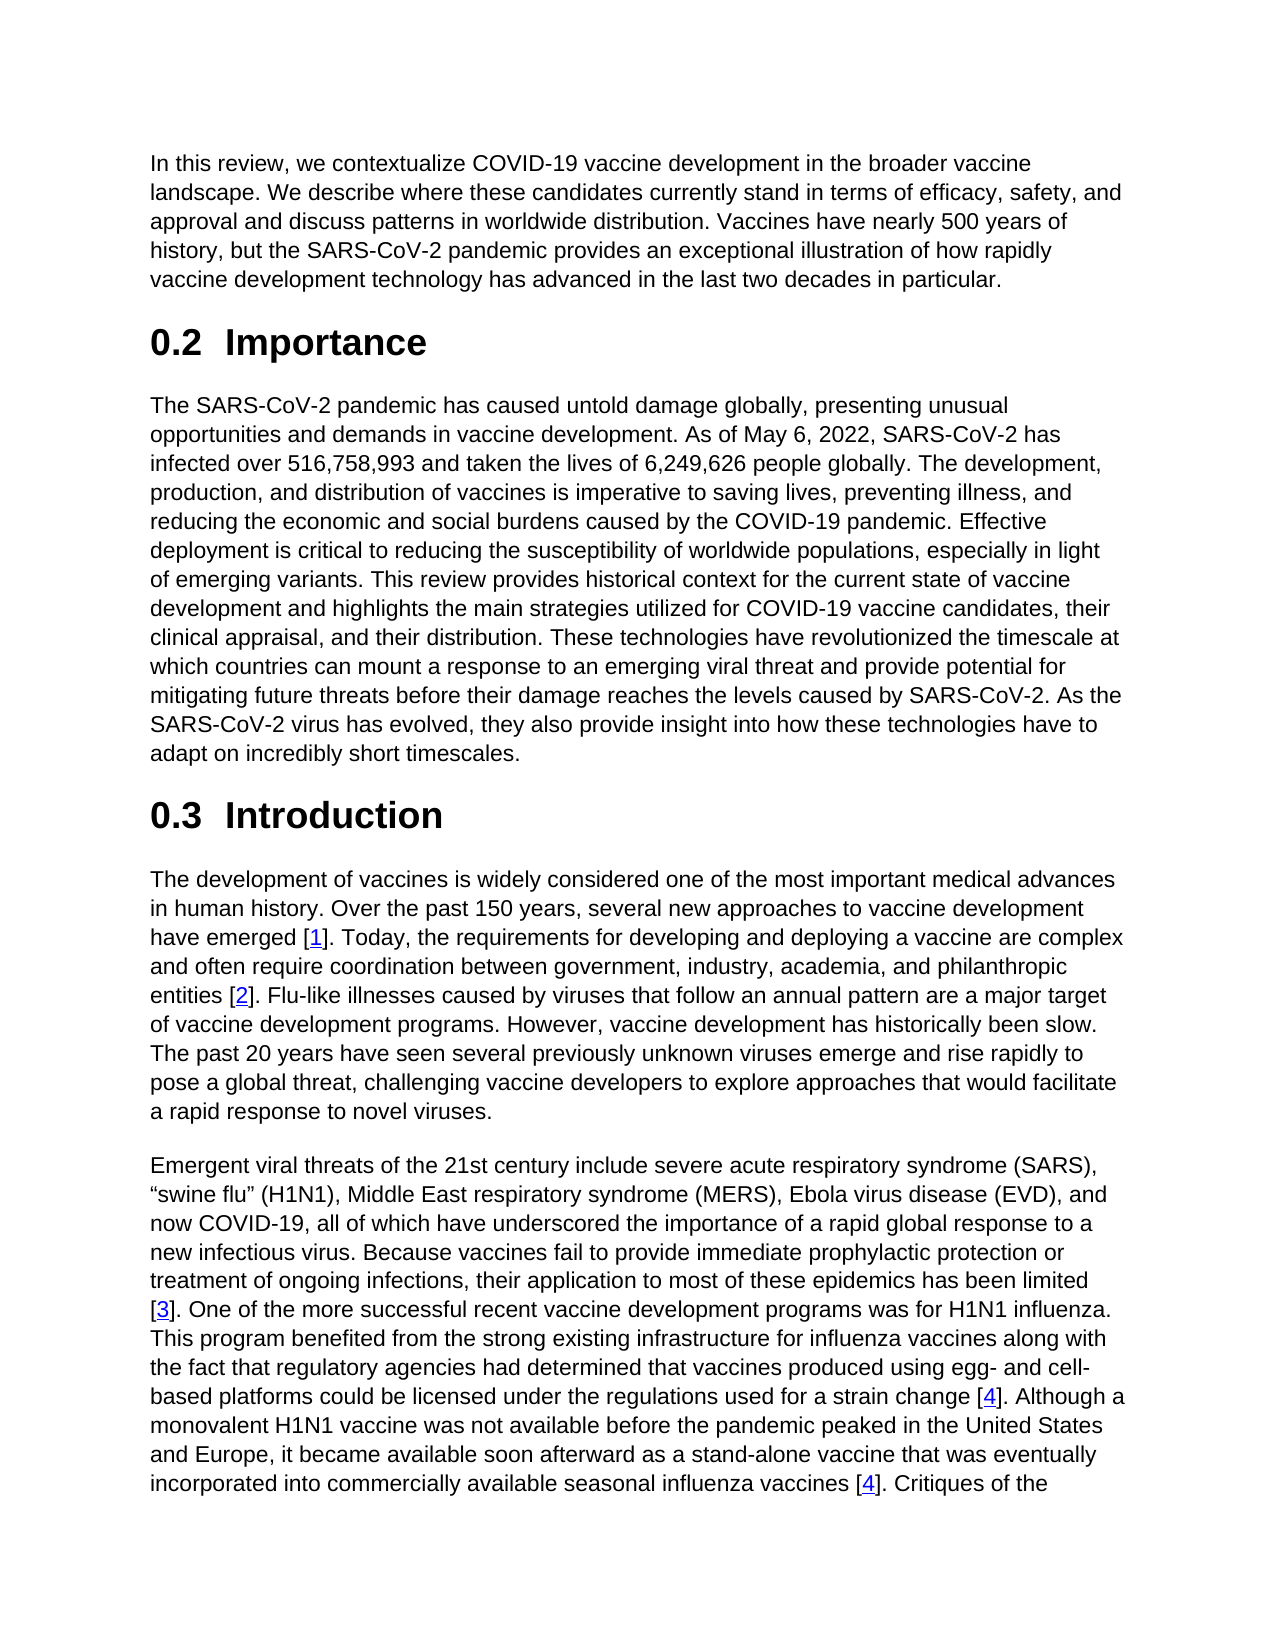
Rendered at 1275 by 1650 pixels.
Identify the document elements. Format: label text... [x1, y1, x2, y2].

text The SARS-CoV-2 pandemic has caused untold damage globally, presenting unusual opportunities and demands in vaccine development. As of May 6, 2022, SARS-CoV-2 has infected over 516,758,993 and taken the lives of 6,249,626 people globally. The development, production, and distribution of vaccines is imperative to saving lives, preventing illness, and reducing the economic and social burdens caused by the COVID-19 pandemic. Effective deployment is critical to reducing the susceptibility of worldwide populations, especially in light of emerging variants. This review provides historical context for the current state of vaccine development and highlights the main strategies utilized for COVID-19 vaccine candidates, their clinical appraisal, and their distribution. These technologies have revolutionized the timescale at which countries can mount a response to an emerging viral threat and provide potential for mitigating future threats before their damage reaches the levels caused by SARS-CoV-2. As the SARS-CoV-2 virus has evolved, they also provide insight into how these technologies have to adapt on incredibly short timescales. [150, 392, 1125, 766]
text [150, 1152, 1125, 1497]
text The development of vaccines is widely considered one of the most important medical advances in human history. Over the past 150 years, several new approaches to vaccine development have emerged [1]. Today, the requirements for developing and deploying a vaccine are complex and often require coordination between government, industry, academia, and philanthropic entities [2]. Flu-like illnesses caused by viruses that follow an annual pattern are a major target of vaccine development programs. However, vaccine development has historically been slow. The past 20 years have seen several previously unknown viruses emerge and rise rapidly to pose a global threat, challenging vaccine developers to explore approaches that would facilitate a rapid response to novel viruses. [150, 866, 1125, 1124]
subtitle 0.2 Importance [150, 320, 1125, 363]
subtitle 0.3 Introduction [150, 794, 1125, 837]
text In this review, we contextualize COVID-19 vaccine development in the broader vaccine landscape. We describe where these candidates currently stand in terms of efficacy, safety, and approval and discuss patterns in worldwide distribution. Vaccines have nearly 500 years of history, but the SARS-CoV-2 pandemic provides an exceptional illustration of how rapidly vaccine development technology has advanced in the last two decades in particular. [150, 150, 1125, 292]
